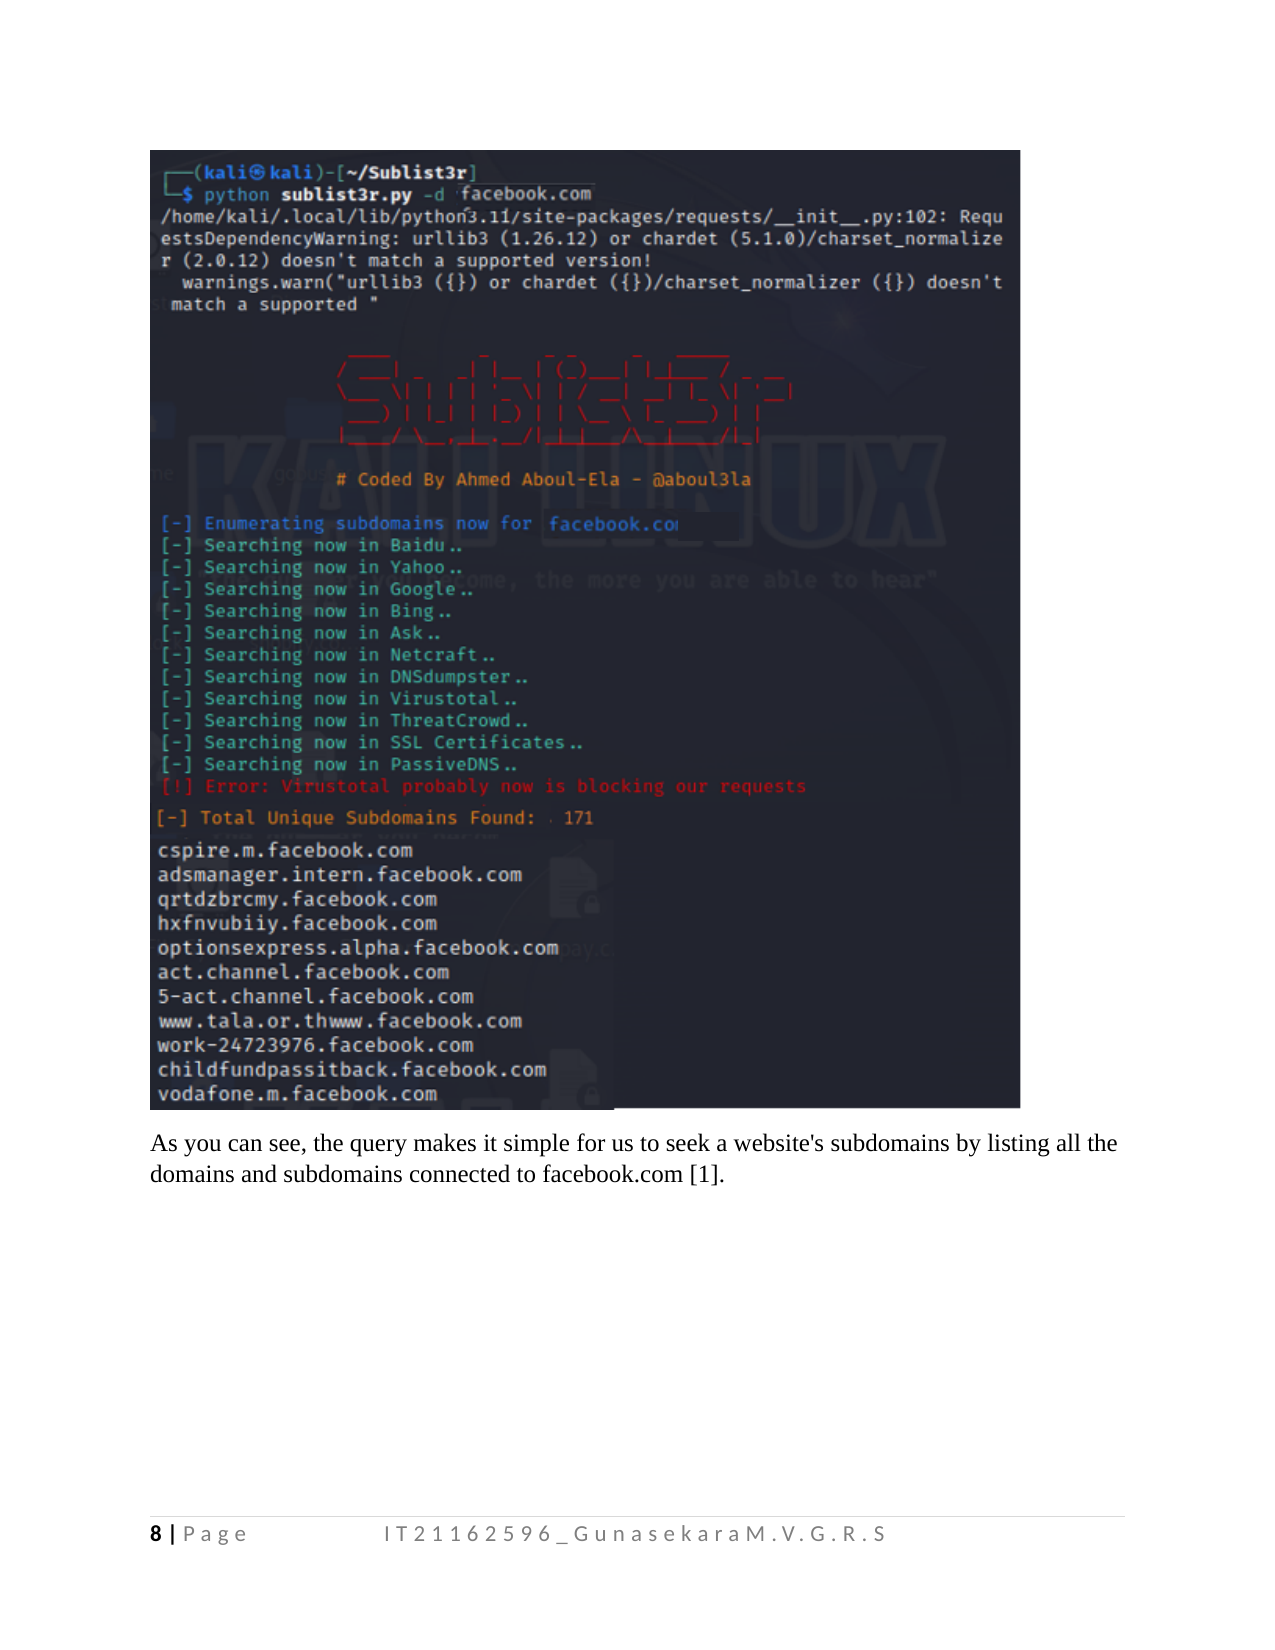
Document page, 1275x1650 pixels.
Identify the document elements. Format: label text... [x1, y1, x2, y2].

picture [150, 150, 1021, 1110]
text As you can see, the query makes it simple for us to seek a website's subdomains by listing all the domains and subdomains connected to facebook.com. [150, 1128, 1125, 1188]
